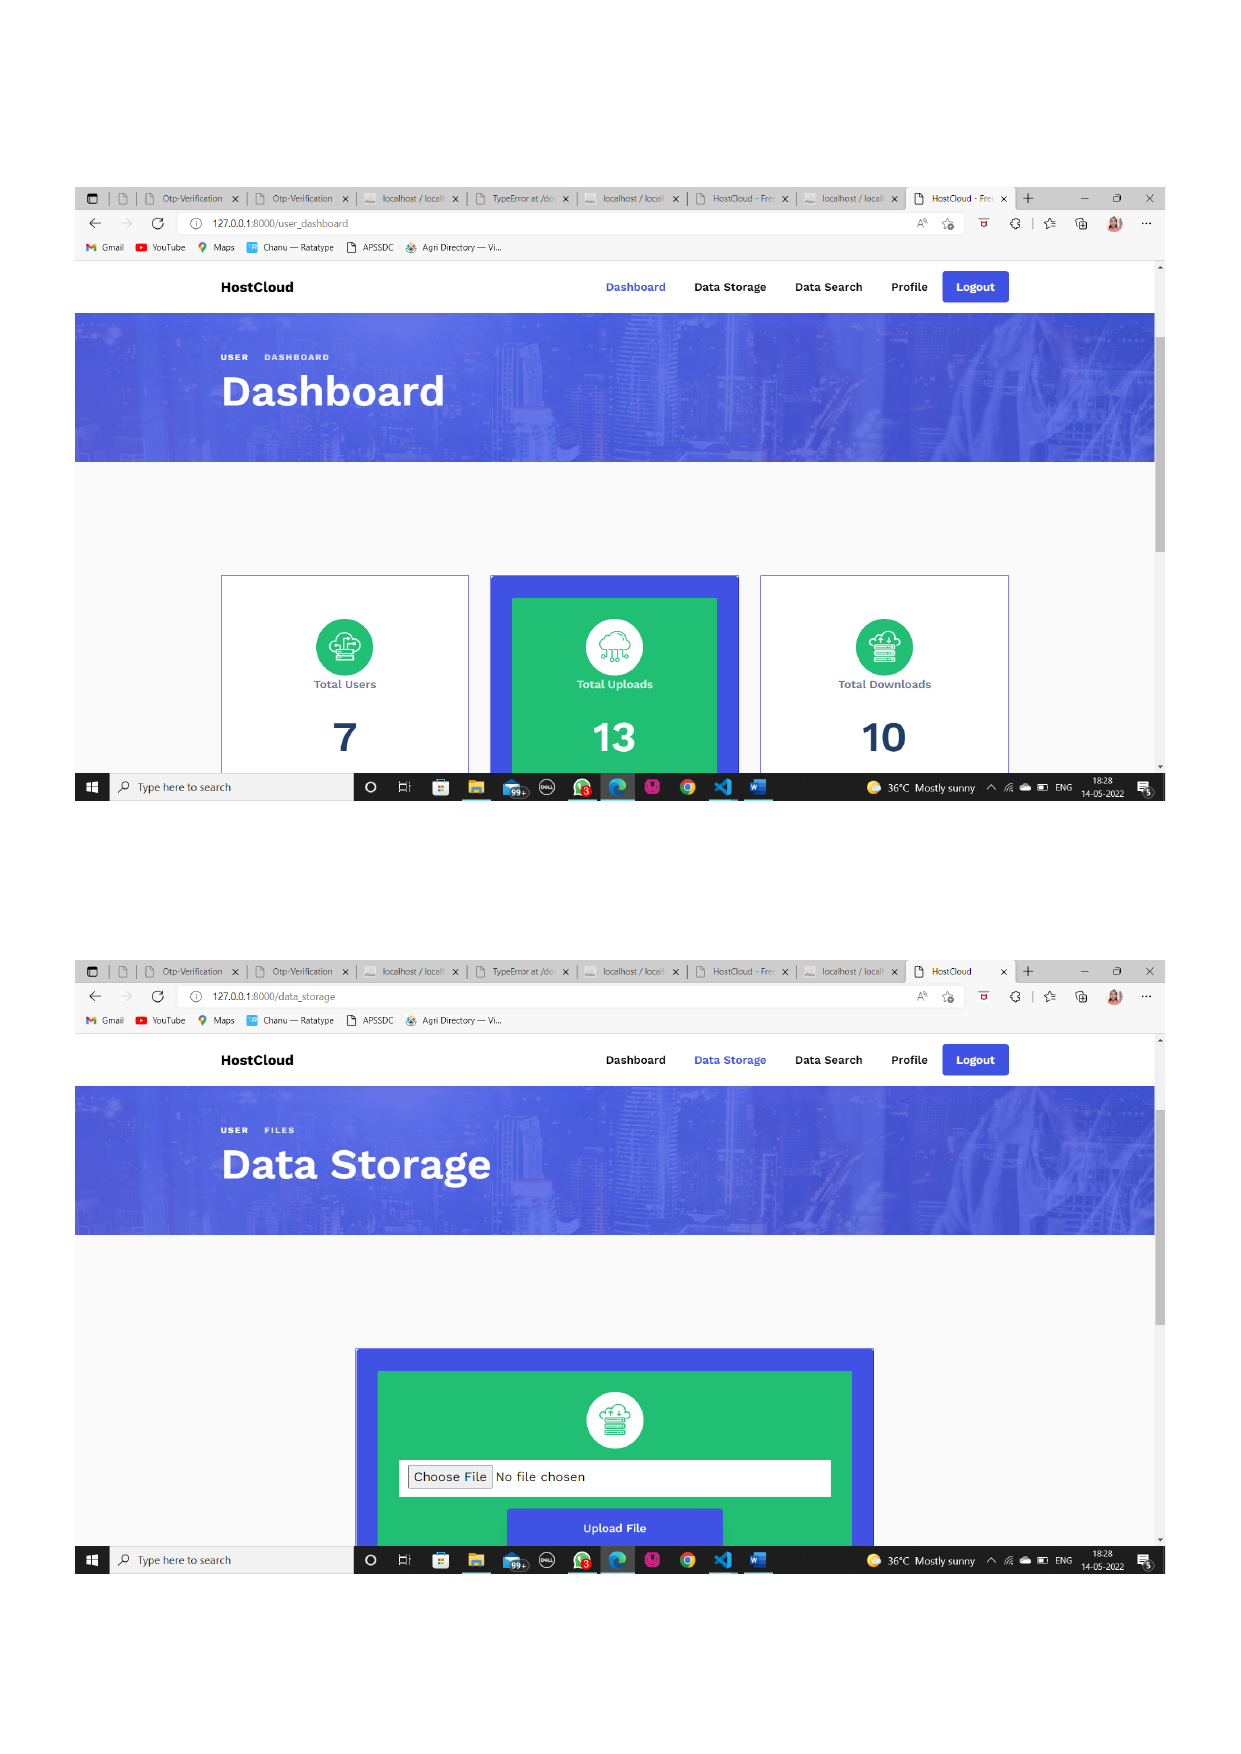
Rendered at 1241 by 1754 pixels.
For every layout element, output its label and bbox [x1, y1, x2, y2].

picture [75, 960, 1166, 1574]
picture [75, 187, 1166, 801]
